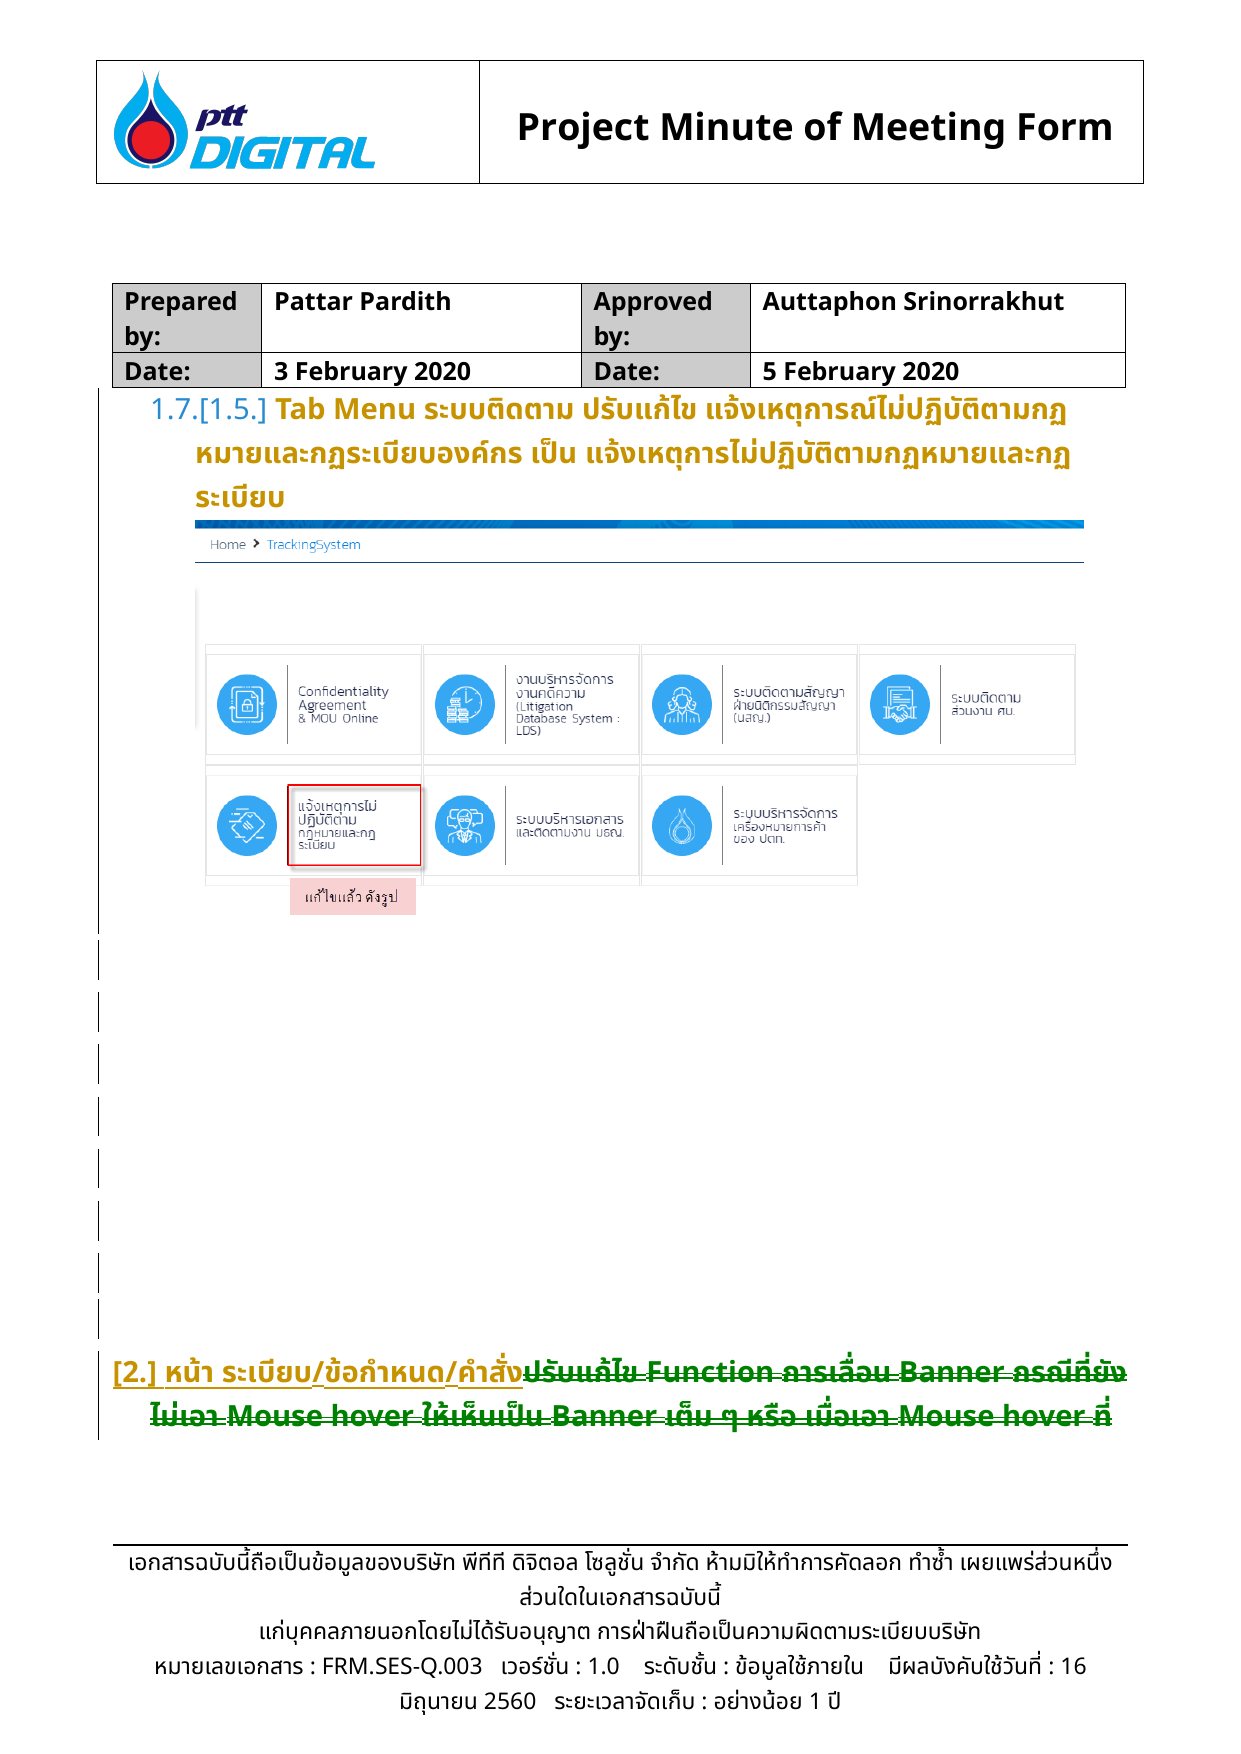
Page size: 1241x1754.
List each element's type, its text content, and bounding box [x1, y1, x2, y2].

picture [1047, 520, 1057, 524]
picture [1010, 520, 1021, 524]
picture [195, 520, 1084, 934]
list Tab Menu ระบบติดตาม ปรับแก้ไข แจ้งเหตุการณ์ไม่ปฏิบัติตามกฏหมายและกฏระเบียบองค์กร เป็น แจ้งเหตุการไม่ปฏิบัติตามกฏหมายและกฏระเบียบ [150, 333, 1128, 521]
picture [107, 62, 379, 182]
picture [1029, 520, 1042, 525]
